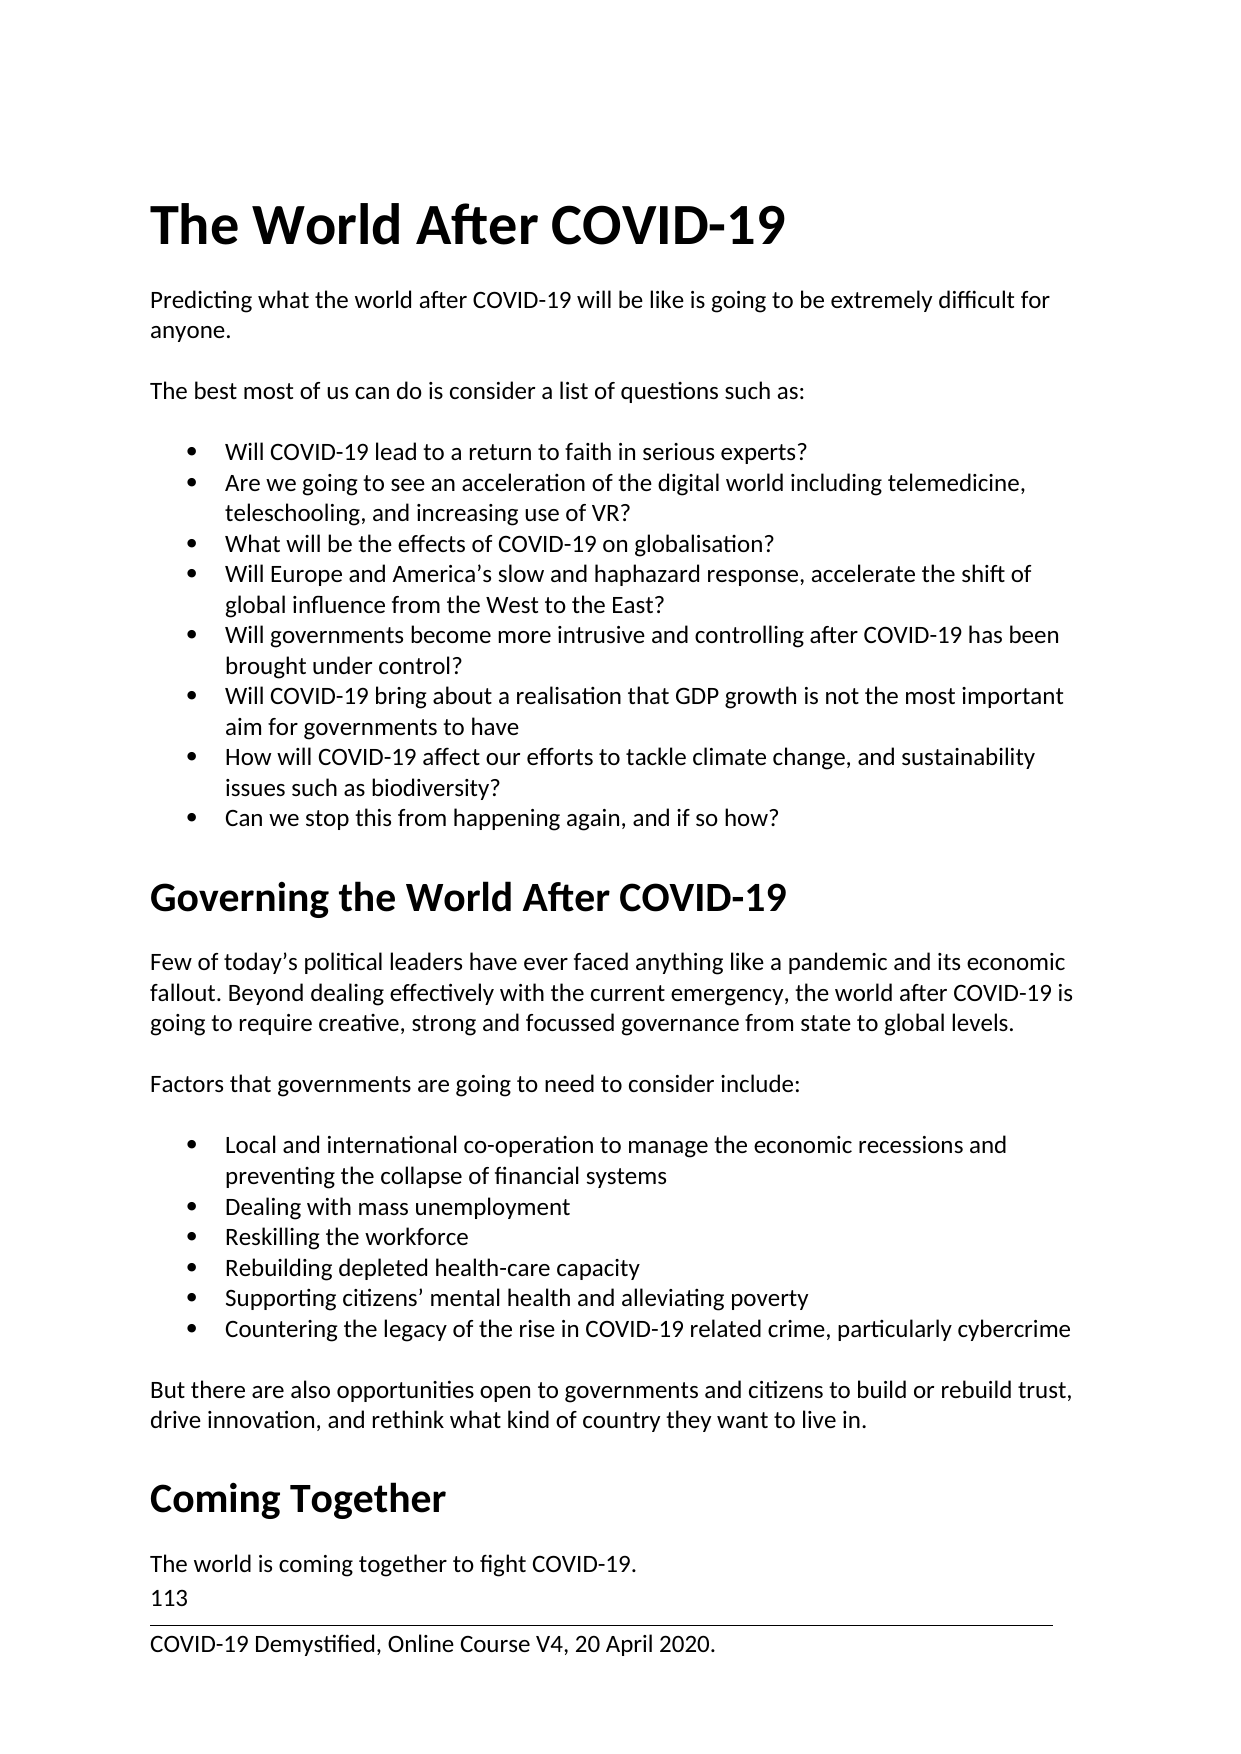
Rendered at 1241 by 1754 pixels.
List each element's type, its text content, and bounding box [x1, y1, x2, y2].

list Countering the legacy of the rise in COVID-19 related crime, particularly cybercrime [187, 1313, 1090, 1343]
list Will COVID-19 bring about a realisation that GDP growth is not the most important aim for governments to have [187, 681, 1090, 742]
list Will governments become more intrusive and controlling after COVID-19 has been brought under control? [187, 619, 1090, 681]
list Rebuilding depleted health-care capacity [187, 1252, 1090, 1282]
text Factors that governments are going to need to consider include: [150, 1068, 1090, 1099]
subtitle Governing the World After COVID-19 [150, 871, 1090, 921]
text But there are also opportunities open to governments and citizens to build or rebuild trust, drive innovation, and rethink what kind of country they want to live in. [150, 1374, 1090, 1435]
list How will COVID-19 affect our efforts to tackle climate change, and sustainability issues such as biodiversity? [187, 742, 1090, 803]
list Are we going to see an acceleration of the digital world including telemedicine, teleschooling, and increasing use of VR? [187, 467, 1090, 528]
subtitle The World After COVID-19 [150, 187, 1090, 259]
list Will Europe and America’s slow and haphazard response, accelerate the shift of global influence from the West to the East? [187, 558, 1090, 619]
list Reskilling the workforce [187, 1221, 1090, 1252]
list Dealing with mass unemployment [187, 1191, 1090, 1221]
text The best most of us can do is consider a list of questions such as: [150, 375, 1090, 406]
list Will COVID-19 lead to a return to faith in serious experts? [187, 436, 1090, 467]
list What will be the effects of COVID-19 on globalisation? [187, 528, 1090, 558]
text Predicting what the world after COVID-19 will be like is going to be extremely difficult for anyone. [150, 284, 1090, 345]
text The world is coming together to fight COVID-19. [150, 1548, 1090, 1579]
subtitle Coming Together [150, 1472, 1090, 1523]
list Local and international co-operation to manage the economic recessions and preventing the collapse of financial systems [187, 1129, 1090, 1191]
list Can we stop this from happening again, and if so how? [187, 803, 1090, 833]
text Few of today’s political leaders have ever faced anything like a pandemic and its economic fallout. Beyond dealing effectively with the current emergency, the world after COVID-19 is going to require creative, strong and focussed governance from state to global levels. [150, 946, 1090, 1038]
list Supporting citizens’ mental health and alleviating poverty [187, 1282, 1090, 1313]
